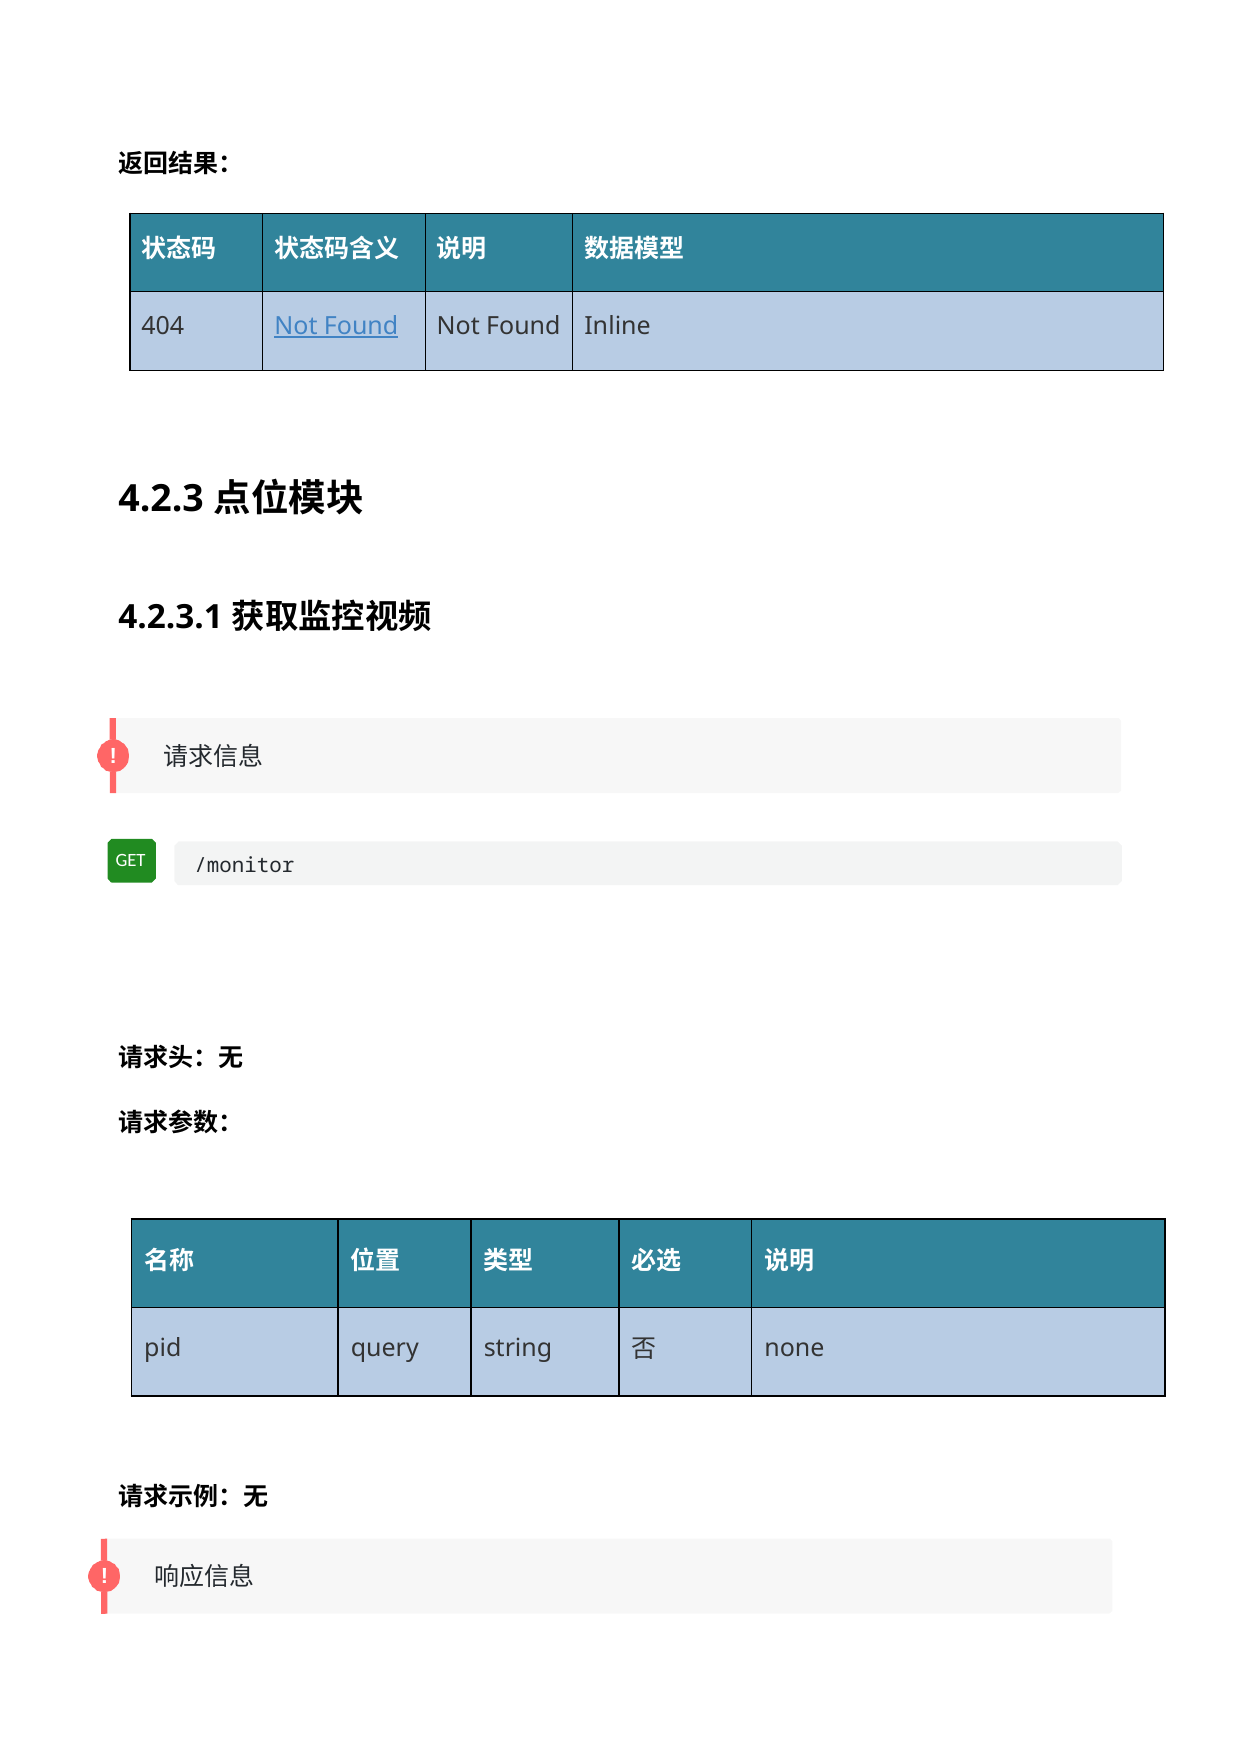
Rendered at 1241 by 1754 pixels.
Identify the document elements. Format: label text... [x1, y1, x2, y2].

table_cell Not Found [426, 292, 572, 370]
table_cell 404 [131, 292, 262, 370]
text 请求头：无 [118, 1023, 1122, 1088]
table_cell 否 [620, 1308, 751, 1395]
picture [97, 739, 129, 772]
table_header 状态码 [131, 214, 262, 291]
text 请求参数： [118, 1088, 1122, 1153]
table_header 位置 [339, 1220, 470, 1307]
table_header 必选 [620, 1220, 751, 1307]
table_cell Not Found [263, 292, 425, 370]
table_cell string [472, 1308, 618, 1395]
table_cell query [339, 1308, 470, 1395]
text 返回结果： [118, 129, 1122, 194]
table_header 名称 [132, 1220, 337, 1307]
subtitle 4.2.3 点位模块 [118, 463, 1122, 528]
table_header 状态码含义 [263, 214, 425, 291]
table_cell pid [132, 1308, 337, 1395]
picture [88, 1560, 120, 1592]
table_cell Inline [573, 292, 1163, 370]
subtitle 4.2.3.1 获取监控视频 [118, 582, 1122, 647]
text 请求示例：无 [118, 1462, 1122, 1527]
table_header 说明 [426, 214, 572, 291]
table_header 说明 [752, 1220, 1164, 1307]
table_header 类型 [472, 1220, 618, 1307]
table_header 数据模型 [573, 214, 1163, 291]
table_cell none [752, 1308, 1164, 1395]
